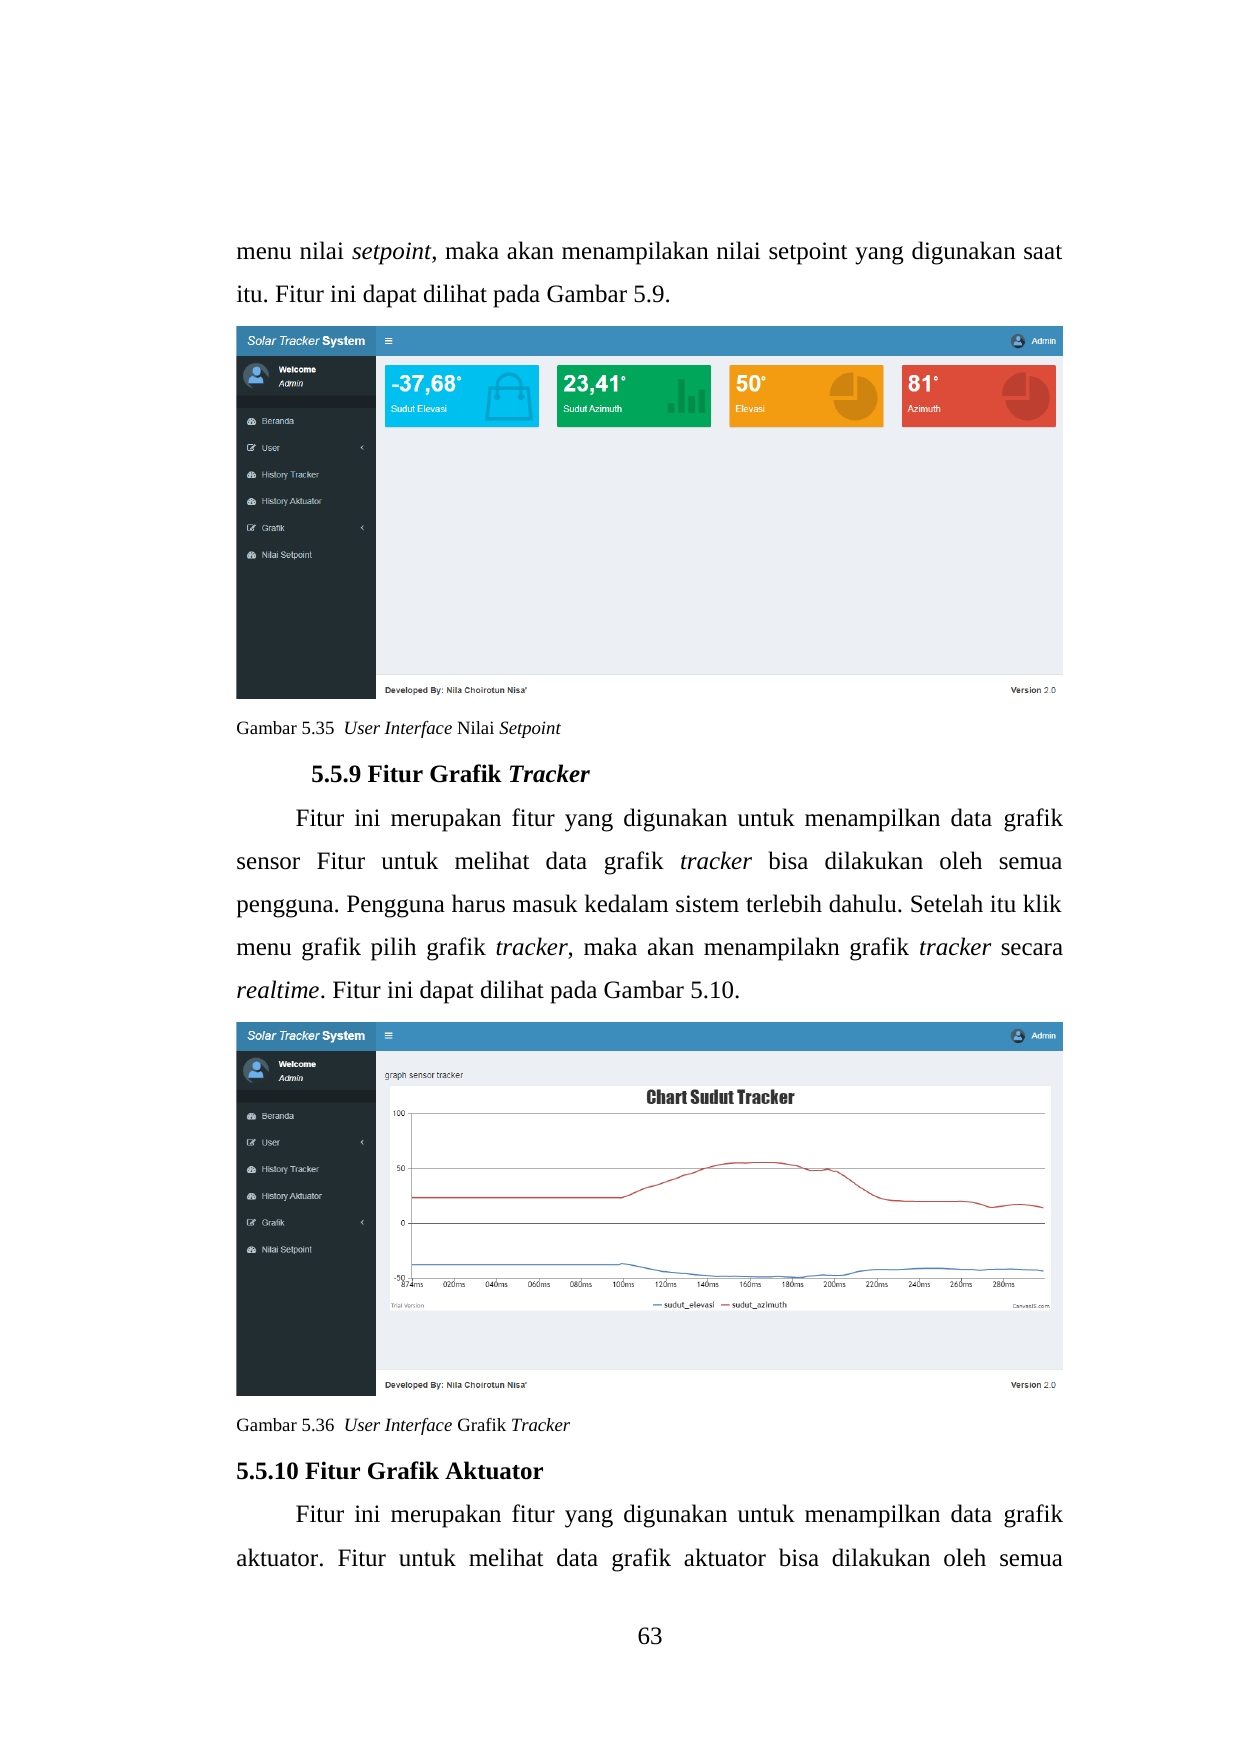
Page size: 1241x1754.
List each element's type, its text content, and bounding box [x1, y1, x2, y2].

text Fitur ini merupakan fitur yang digunakan untuk menampilkan data grafik sensor Fitur untuk melihat data grafik tracker bisa dilakukan oleh semua pengguna. Pengguna harus masuk kedalam sistem terlebih dahulu. Setelah itu klik menu grafik pilih grafik tracker, maka akan menampilakn grafik tracker secara realtime. Fitur ini dapat dilihat pada Gambar 5.10. [236, 803, 1063, 1004]
subtitle Fitur Grafik Tracker [311, 759, 1063, 788]
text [236, 1499, 1063, 1571]
text Gambar 5.20 User Interface Grafik Tracker [236, 1414, 1063, 1436]
text Gambar 5.19 User Interface Nilai Setpoint [236, 717, 1063, 739]
picture [236, 1022, 1063, 1396]
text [236, 236, 1063, 308]
subtitle Fitur Grafik Aktuator [236, 1456, 1063, 1485]
picture [236, 326, 1063, 699]
